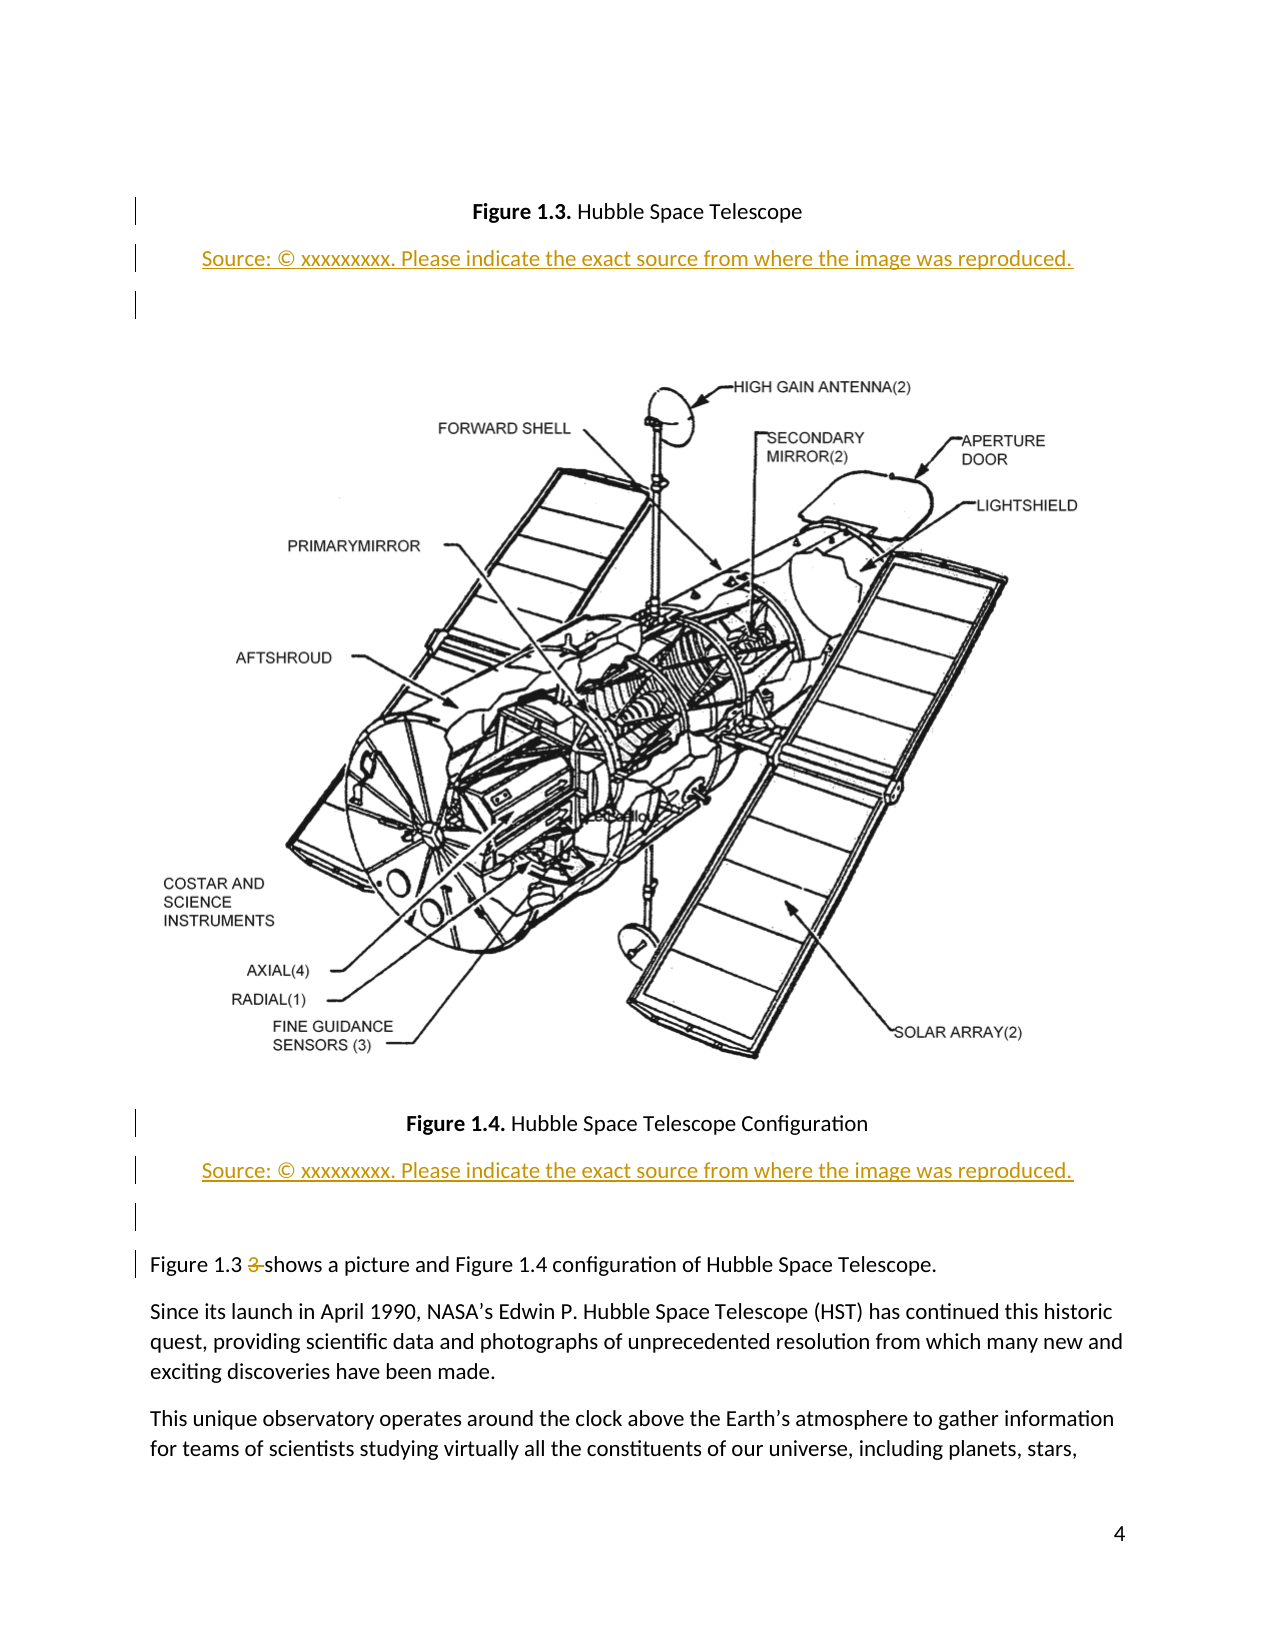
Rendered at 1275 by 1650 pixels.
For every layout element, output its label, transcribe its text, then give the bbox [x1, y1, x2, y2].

text Since its launch in April 1990, NASA’s Edwin P. Hubble Space Telescope (HST) has continued this historic quest, providing scientific data and photographs of unprecedented resolution from which many new and exciting discoveries have been made. [150, 1297, 1125, 1385]
text Figure 1.3. Hubble Space Telescope [150, 197, 1125, 225]
text Figure 1.4. Hubble Space Telescope Configuration [150, 1109, 1125, 1137]
picture [150, 337, 1125, 1091]
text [150, 1404, 1125, 1462]
text Figure 1.3 shows a picture and Figure 1.4 configuration of Hubble Space Telescope. [150, 1250, 1125, 1278]
